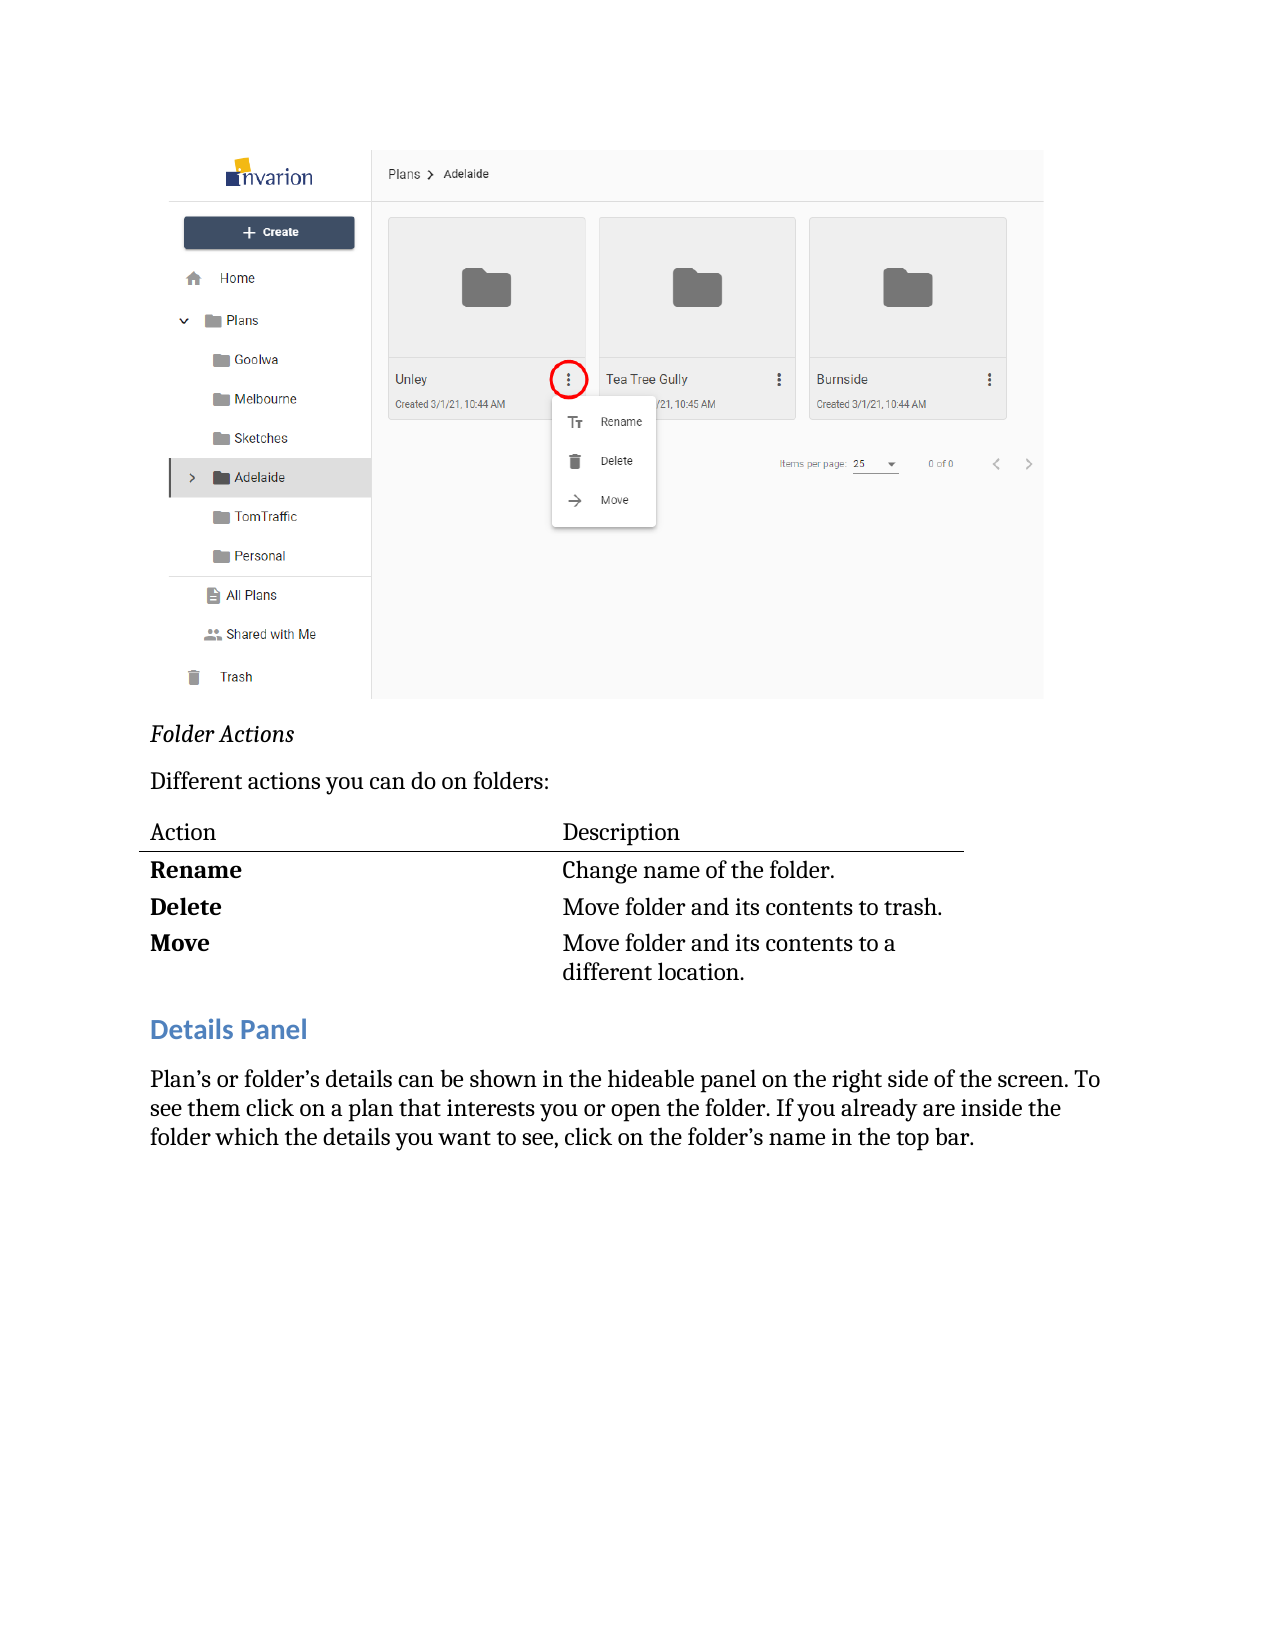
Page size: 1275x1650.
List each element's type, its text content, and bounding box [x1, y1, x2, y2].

table_cell Delete [139, 889, 551, 925]
table_cell Change name of the folder. [551, 852, 964, 889]
table_header Action [139, 815, 551, 851]
table_cell Move [139, 925, 551, 990]
table_header Description [551, 815, 964, 851]
text Folder Actions [150, 719, 1125, 748]
table_cell Move folder and its contents to trash. [551, 889, 964, 925]
text Different actions you can do on folders: [150, 767, 1125, 796]
subtitle Details Panel [150, 1011, 1125, 1046]
text Plan’s or folder’s details can be shown in the hideable panel on the right side of the screen. To see them click on a plan that interests you or open the folder. If you already are inside the folder which the details you want to see, click on the folder’s name in the top bar. [150, 1065, 1125, 1151]
picture [168, 150, 1044, 699]
table_cell Rename [139, 852, 551, 889]
table_cell Move folder and its contents to a different location. [551, 925, 964, 990]
